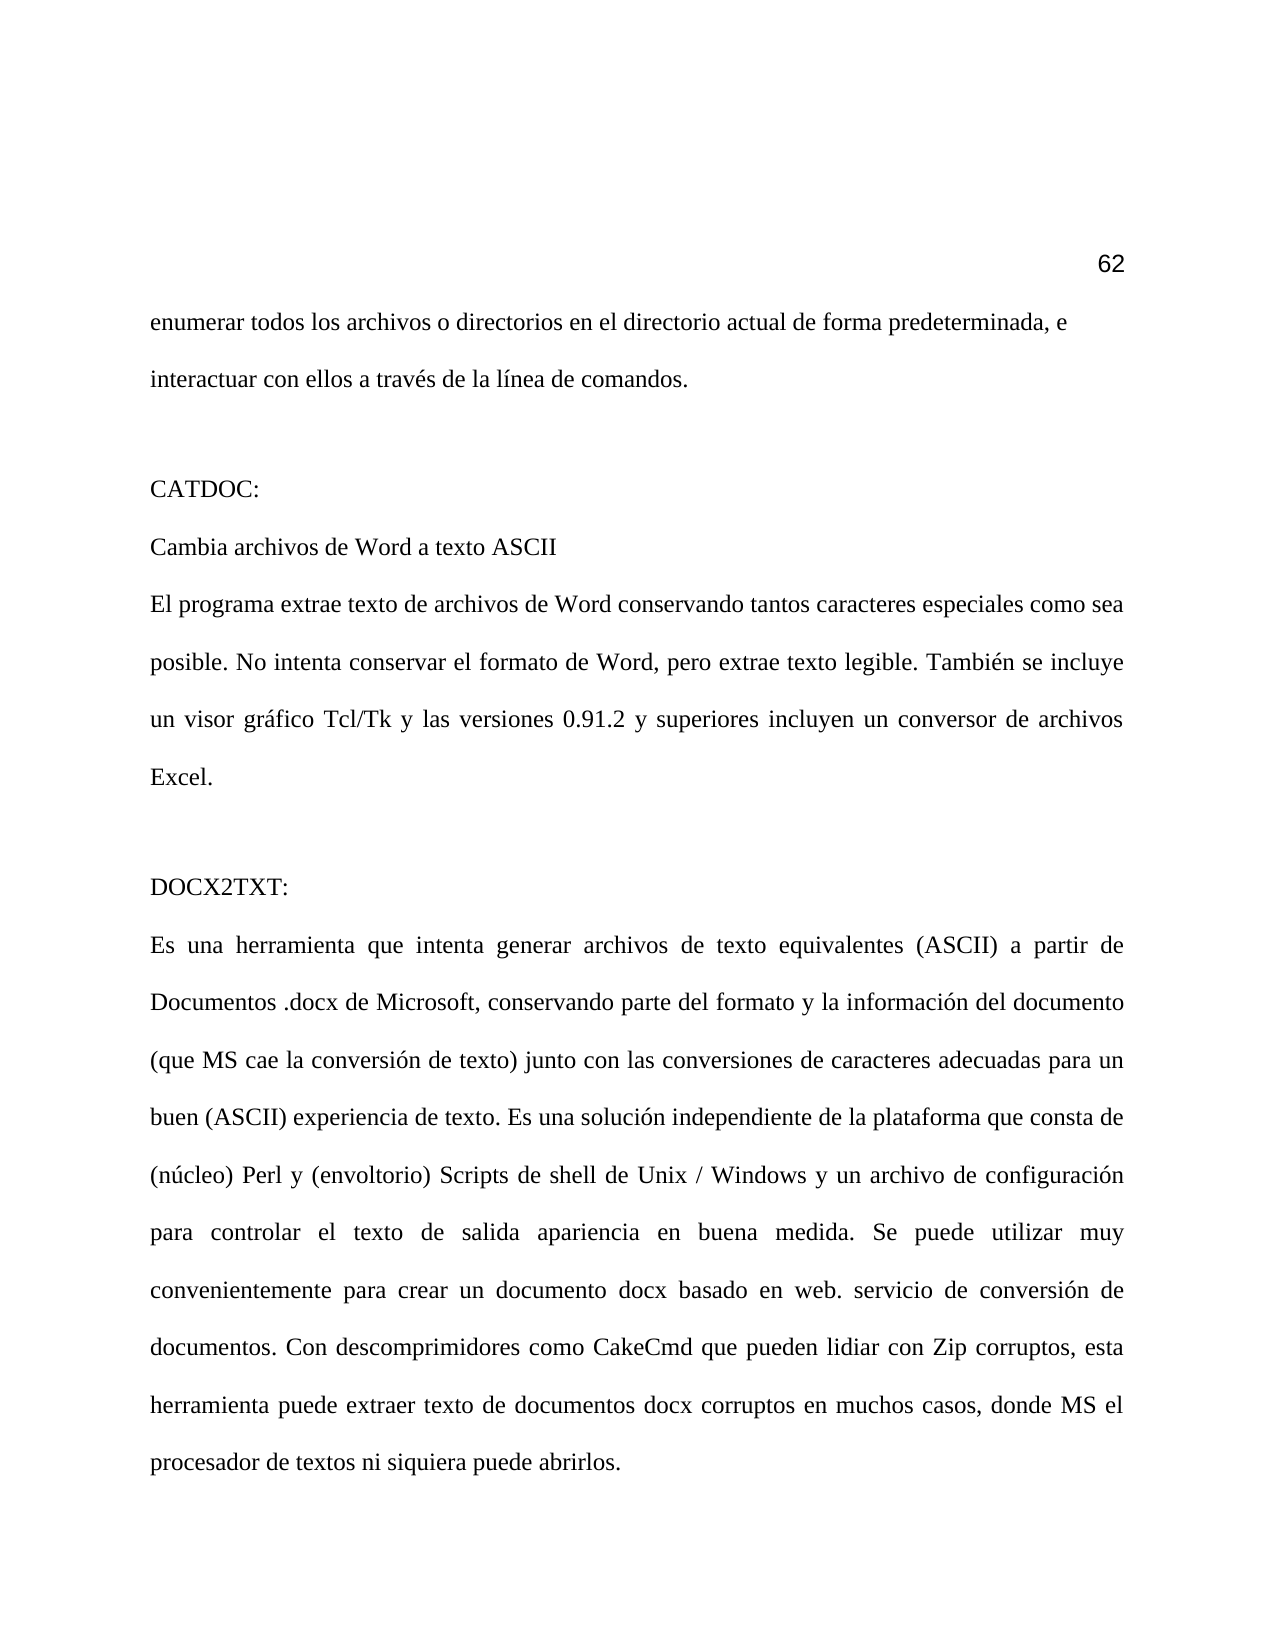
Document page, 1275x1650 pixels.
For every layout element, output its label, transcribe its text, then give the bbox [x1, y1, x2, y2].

text El programa extrae texto de archivos de Word conservando tantos caracteres especiales como sea posible. No intenta conservar el formato de Word, pero extrae texto legible. También se incluye un visor gráfico Tcl/Tk y las versiones 0.91.2 y superiores incluyen un conversor de archivos Excel. [150, 589, 1125, 791]
text CATDOC: [150, 474, 1125, 503]
text Cambia archivos de Word a texto ASCII [150, 532, 1125, 561]
text DOCX2TXT: [150, 872, 1125, 901]
text Es una herramienta que intenta generar archivos de texto equivalentes (ASCII) a partir de Documentos .docx de Microsoft, conservando parte del formato y la información del documento (que MS cae la conversión de texto) junto con las conversiones de caracteres adecuadas para un buen (ASCII) experiencia de texto. Es una solución independiente de la plataforma que consta de (núcleo) Perl y (envoltorio) Scripts de shell de Unix / Windows y un archivo de configuración para controlar el texto de salida apariencia en buena medida. Se puede utilizar muy convenientemente para crear un documento docx basado en web. servicio de conversión de documentos. Con descomprimidores como CakeCmd que pueden lidiar con Zip corruptos, esta herramienta puede extraer texto de documentos docx corruptos en muchos casos, donde MS el procesador de textos ni siquiera puede abrirlos. [150, 930, 1125, 1476]
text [150, 307, 1125, 393]
